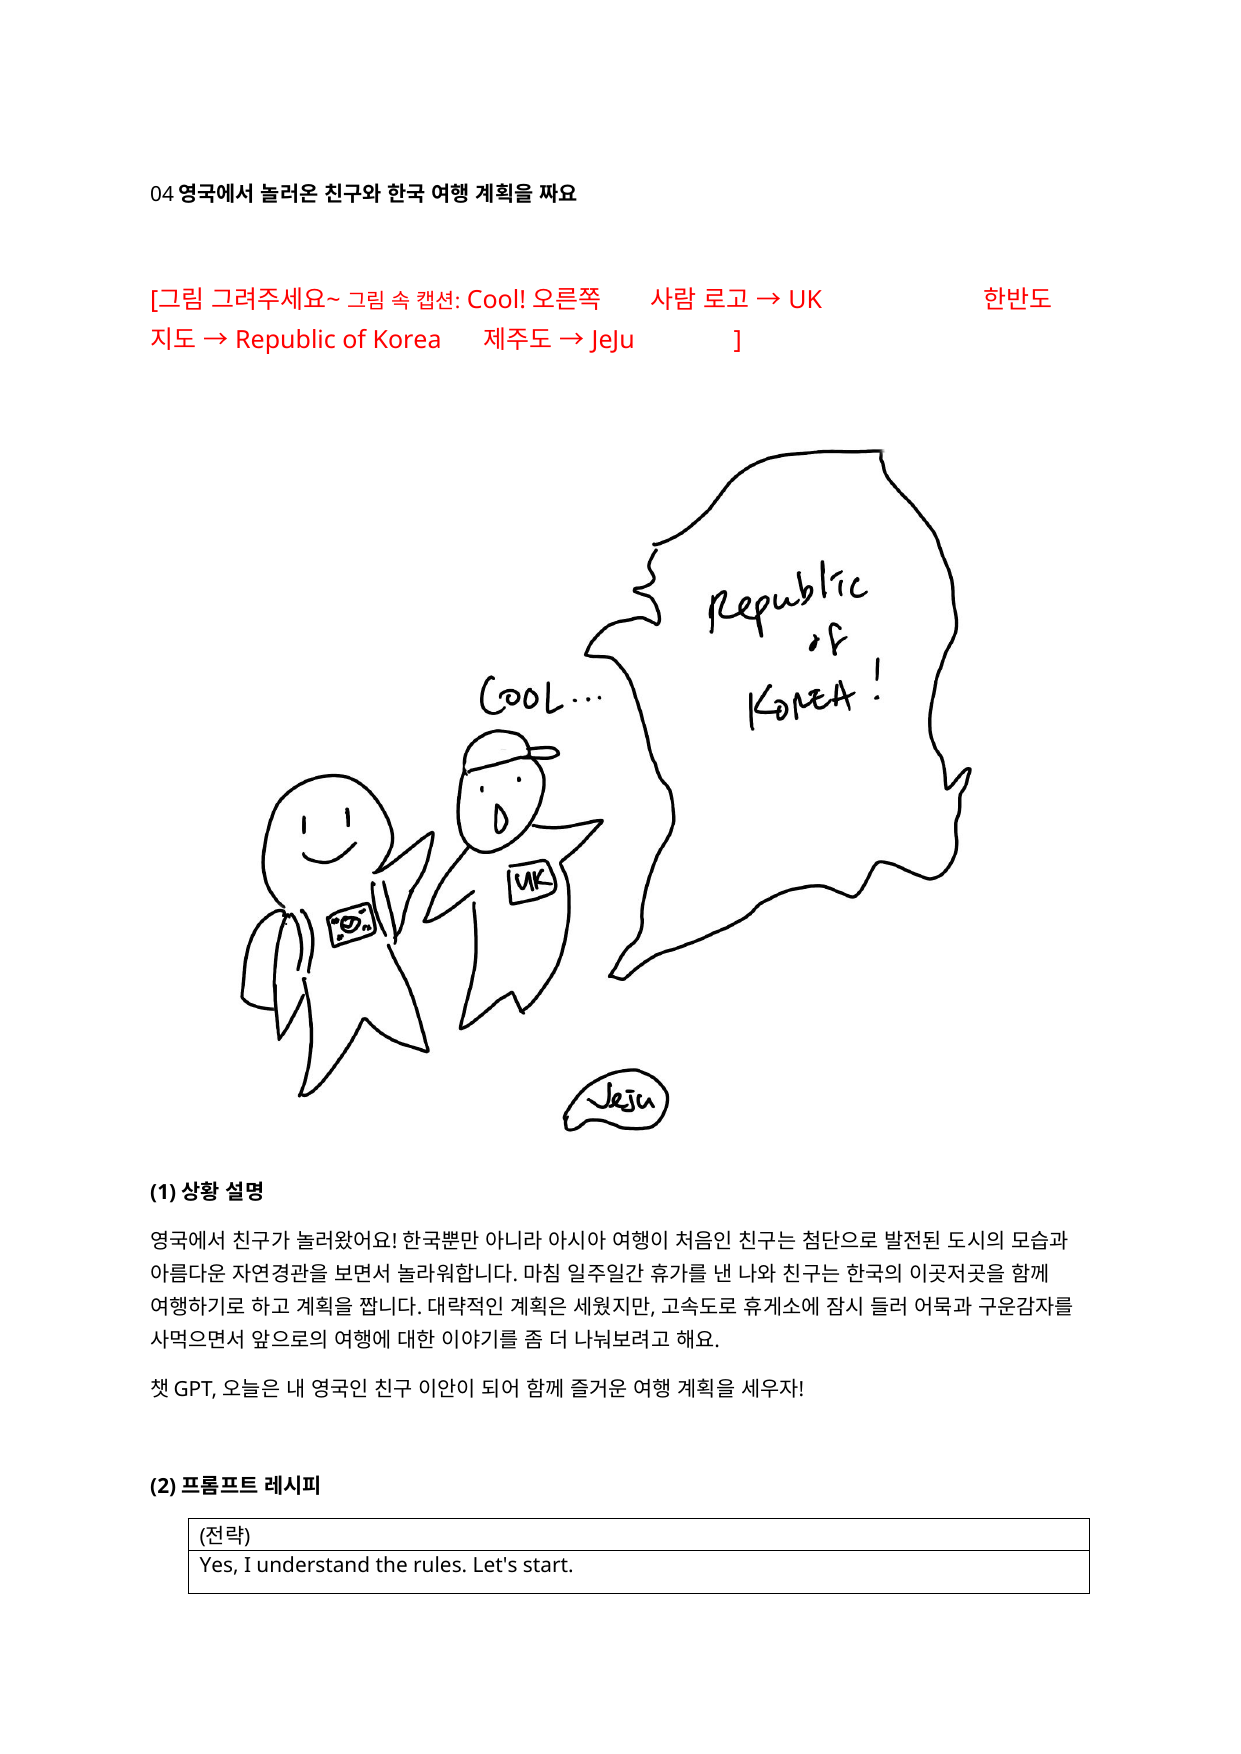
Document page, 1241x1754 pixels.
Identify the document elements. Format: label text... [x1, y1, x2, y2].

text (1) 상황 설명 [150, 1175, 1090, 1206]
table_header (전략) [189, 1519, 1089, 1549]
text 영국에서 친구가 놀러왔어요! 한국뿐만 아니라 아시아 여행이 처음인 친구는 첨단으로 발전된 도시의 모습과 아름다운 자연경관을 보면서 놀라워합니다. 마침 일주일간 휴가를 낸 나와 친구는 한국의 이곳저곳을 함께 여행하기로 하고 계획을 짭니다. 대략적인 계획은 세웠지만, 고속도로 휴게소에 잠시 들러 어묵과 구운감자를 사먹으면서 앞으로의 여행에 대한 이야기를 좀 더 나눠보려고 해요. [150, 1225, 1090, 1353]
text [그림 그려주세요~ 그림 속 캡션: Cool! 오른쪽 사람 로고 → UK 한반도 지도 → Republic of Korea 제주도 → JeJu ] [150, 280, 1090, 355]
text (2) 프롬프트 레시피 [150, 1469, 1090, 1499]
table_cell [189, 1551, 1089, 1593]
text 04영국에서 놀러온 친구와 한국 여행 계획을 짜요 [150, 177, 1090, 207]
text 챗GPT, 오늘은 내 영국인 친구 이안이 되어 함께 즐거운 여행 계획을 세우자! [150, 1372, 1090, 1402]
picture [150, 422, 1090, 1157]
